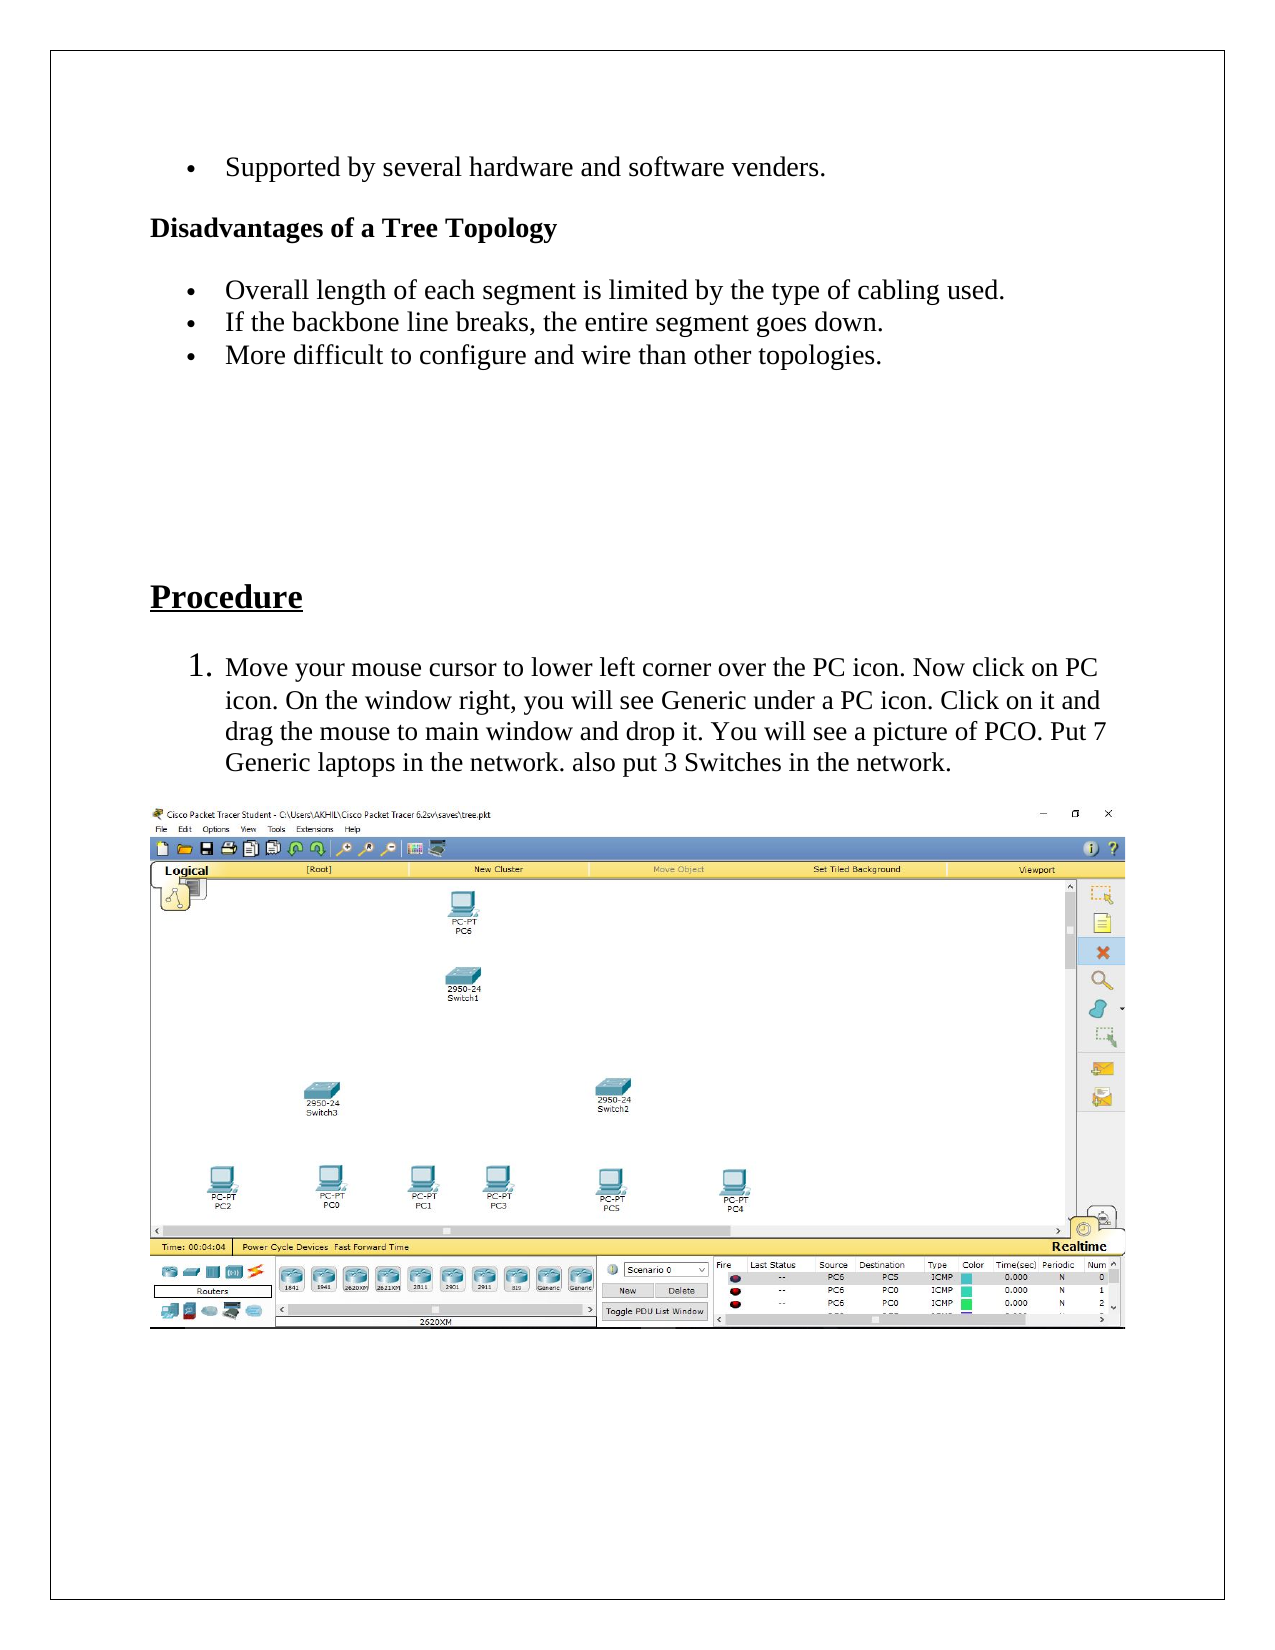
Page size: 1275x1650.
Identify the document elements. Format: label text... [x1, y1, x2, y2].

text Procedure [150, 576, 1125, 615]
list Supported by several hardware and software venders. [187, 150, 1125, 182]
picture [150, 806, 1125, 1329]
list Overall length of each segment is limited by the type of cabling used. [187, 273, 1125, 306]
list Move your mouse cursor to lower left corner over the PC icon. Now click on PC icon. On the window right, you will see Generic under a PC icon. Click on it and drag the mouse to main window and drop it. You will see a picture of PCO. Put 7 Generic laptops in the network. also put 3 Switches in the network. [187, 644, 1125, 777]
list If the backbone line breaks, the entire segment goes down. [187, 306, 1125, 338]
list More difficult to configure and wire than other topologies. [187, 338, 1125, 370]
text Disadvantages of a Tree Topology [150, 212, 1125, 244]
